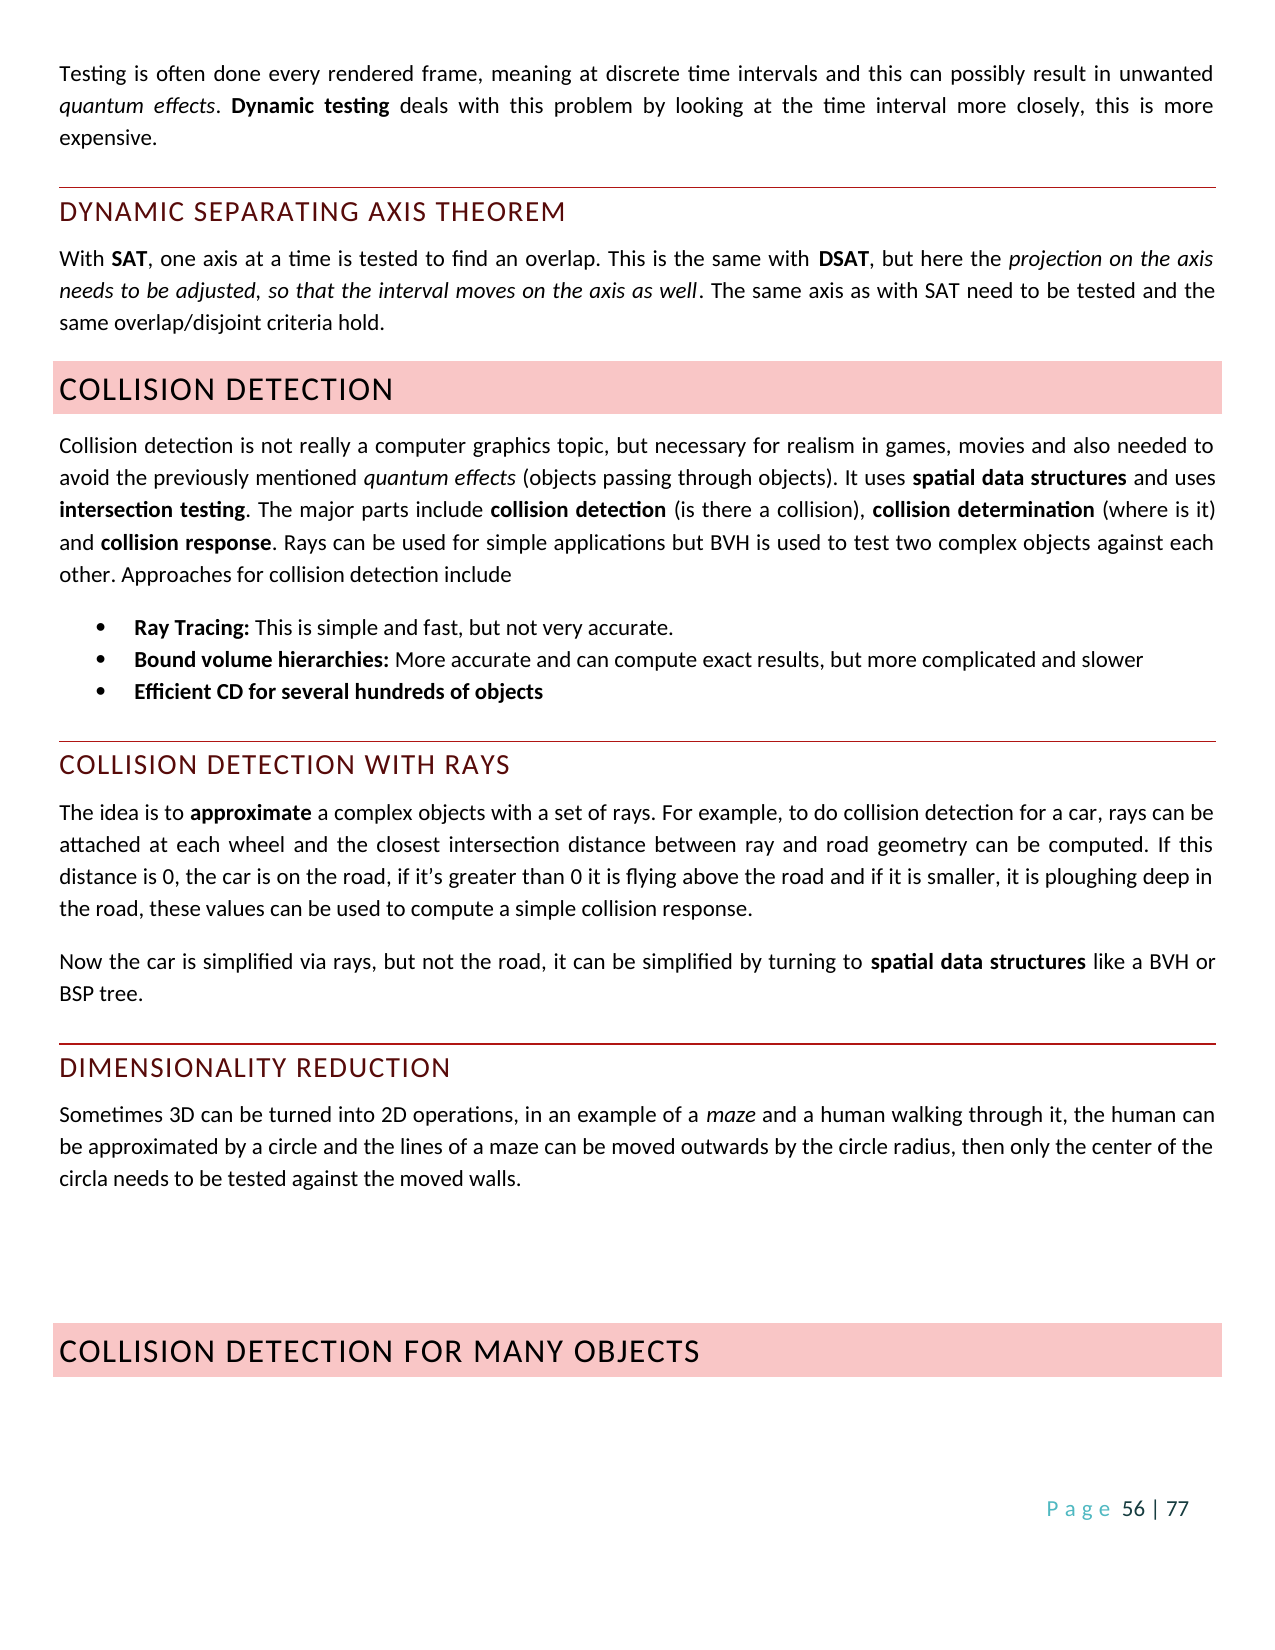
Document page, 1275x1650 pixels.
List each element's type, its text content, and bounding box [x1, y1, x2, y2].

text Sometimes 3D can be turned into 2D operations, in an example of a maze and a human walking through it, the human can be approximated by a circle and the lines of a maze can be moved outwards by the circle radius, then only the center of the circla needs to be tested against the moved walls. [59, 1100, 1216, 1192]
text With SAT, one axis at a time is tested to find an overlap. This is the same with DSAT, but here the projection on the axis needs to be adjusted, so that the interval moves on the axis as well. The same axis as with SAT need to be tested and the same overlap/disjoint criteria hold. [59, 244, 1216, 336]
list Efficient CD for several hundreds of objects [97, 677, 1216, 705]
text Testing is often done every rendered frame, meaning at discrete time intervals and this can possibly result in unwanted quantum effects. Dynamic testing deals with this problem by looking at the time interval more closely, this is more expensive. [59, 59, 1216, 151]
subtitle Collision Detection with Rays [59, 742, 1216, 782]
text Collision detection is not really a computer graphics topic, but necessary for realism in games, movies and also needed to avoid the previously mentioned quantum effects (objects passing through objects). It uses spatial data structures and uses intersection testing. The major parts include collision detection (is there a collision), collision determination (where is it) and collision response. Rays can be used for simple applications but BVH is used to test two complex objects against each other. Approaches for collision detection include [59, 431, 1216, 588]
list Bound volume hierarchies: More accurate and can compute exact results, but more complicated and slower [97, 645, 1216, 673]
subtitle Dynamic Separating Axis Theorem [59, 188, 1216, 228]
list Ray Tracing: This is simple and fast, but not very accurate. [97, 613, 1216, 641]
subtitle Dimensionality Reduction [59, 1045, 1216, 1084]
subtitle Collision detection for many objects [59, 1330, 1216, 1370]
text The idea is to approximate a complex objects with a set of rays. For example, to do collision detection for a car, rays can be attached at each wheel and the closest intersection distance between ray and road geometry can be computed. If this distance is 0, the car is on the road, if it’s greater than 0 it is flying above the road and if it is smaller, it is ploughing deep in the road, these values can be used to compute a simple collision response. [59, 798, 1216, 922]
text Now the car is simplified via rays, but not the road, it can be simplified by turning to spatial data structures like a BVH or BSP tree. [59, 947, 1216, 1007]
subtitle Collision Detection [59, 368, 1216, 408]
